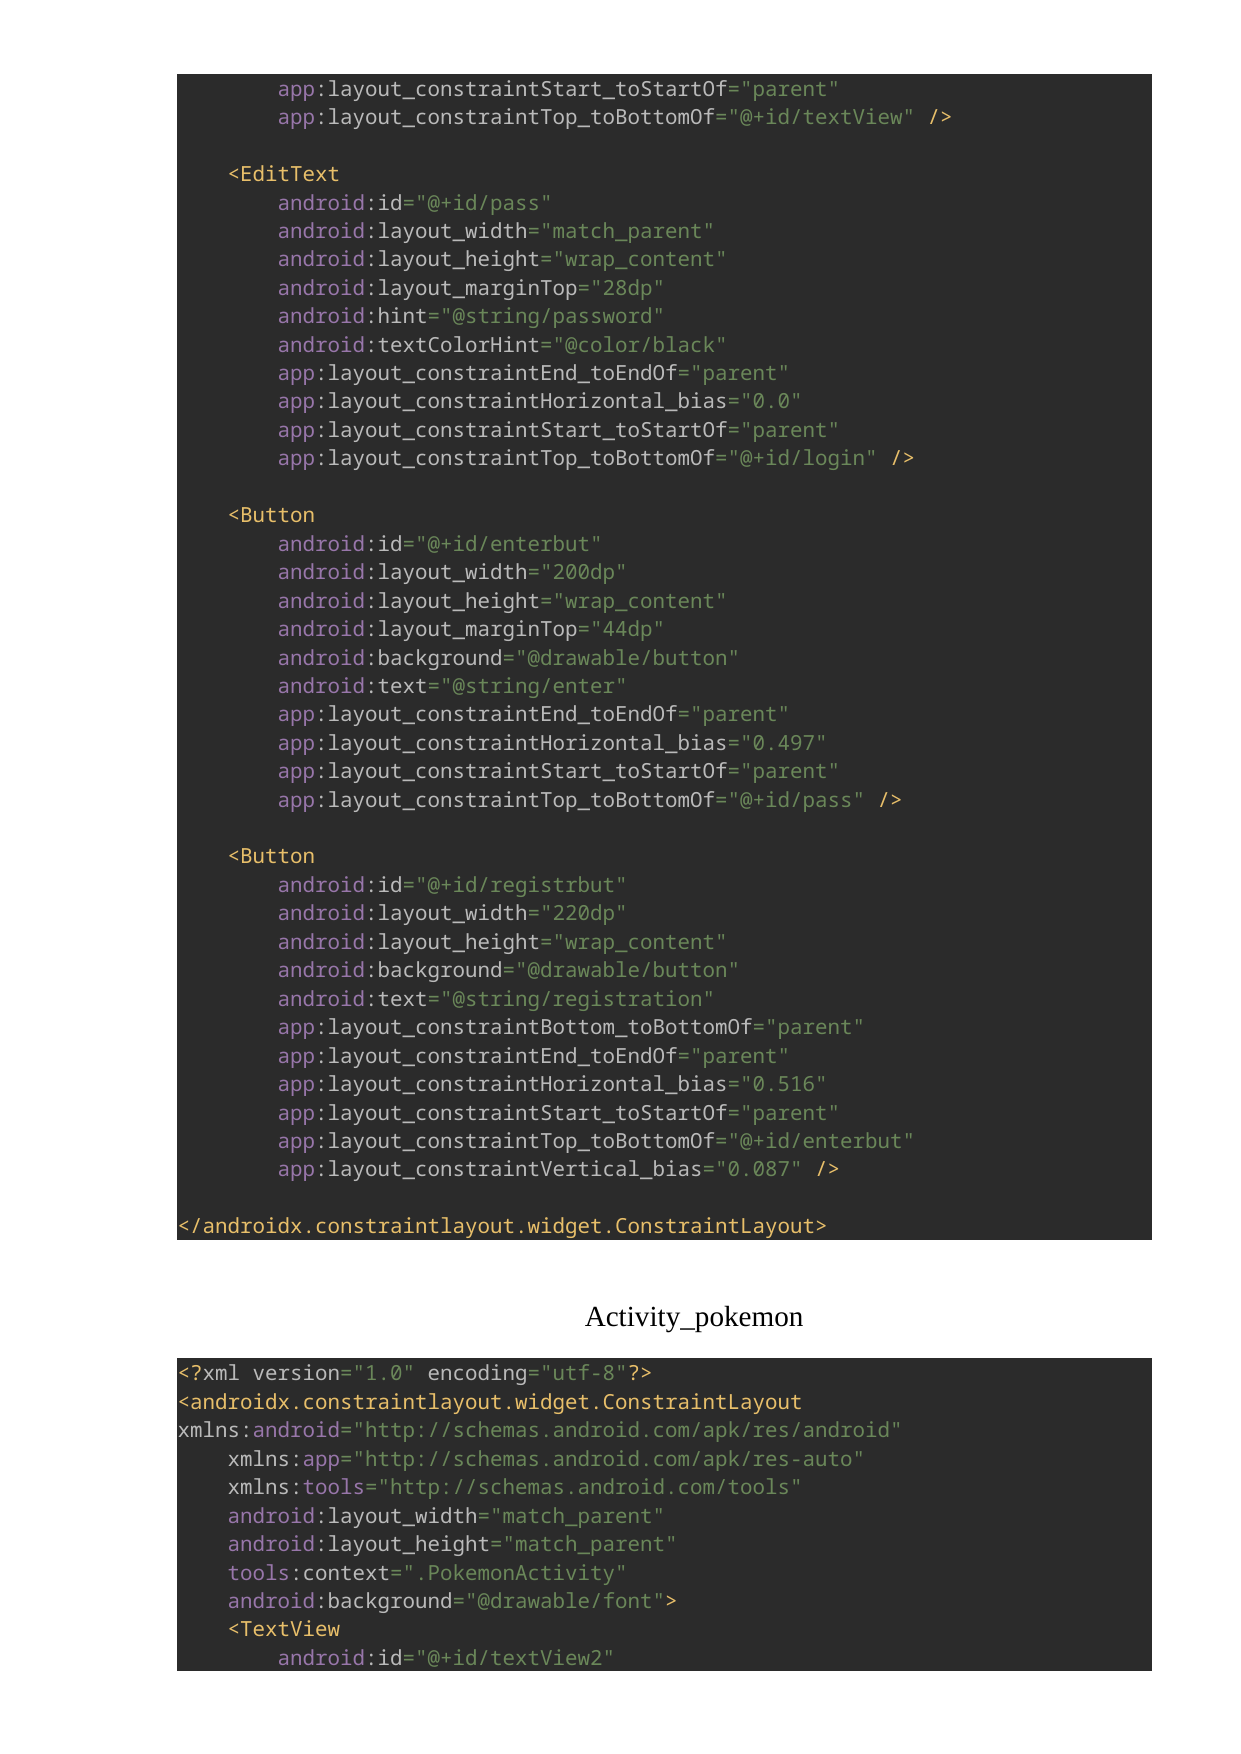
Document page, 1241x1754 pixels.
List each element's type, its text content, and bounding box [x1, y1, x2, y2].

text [177, 74, 1152, 1240]
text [177, 1358, 1152, 1671]
text Activity_pokemon [177, 1299, 1152, 1333]
